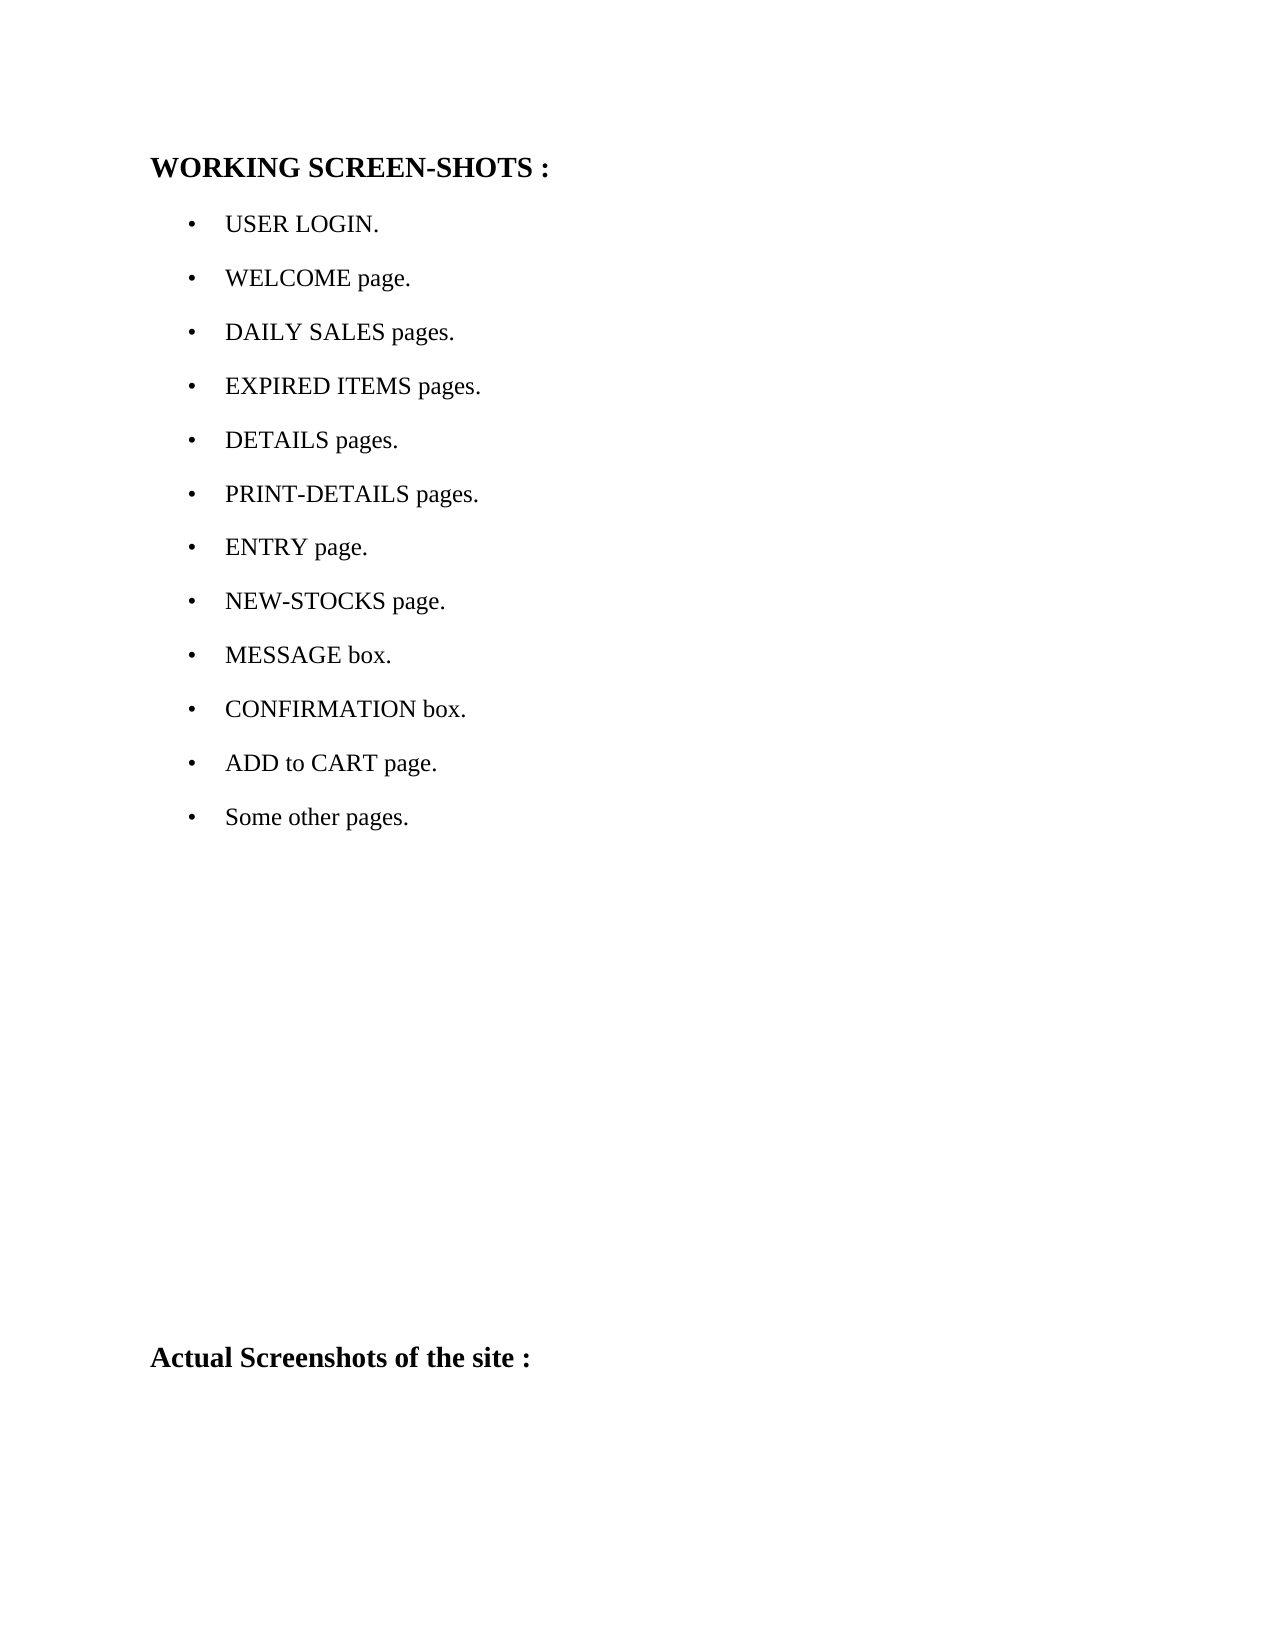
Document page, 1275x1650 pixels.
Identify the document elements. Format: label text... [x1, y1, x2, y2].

list DETAILS pages. [187, 425, 1125, 453]
list PRINT-DETAILS pages. [187, 479, 1125, 507]
text Actual Screenshots of the site : [150, 1340, 1125, 1374]
list Some other pages. [187, 802, 1125, 831]
list NEW-STOCKS page. [187, 586, 1125, 615]
list CONFIRMATION box. [187, 694, 1125, 723]
list ENTRY page. [187, 532, 1125, 561]
list WELCOME page. [187, 263, 1125, 292]
list DAILY SALES pages. [187, 317, 1125, 346]
list EXPIRED ITEMS pages. [187, 371, 1125, 400]
list USER LOGIN. [187, 209, 1125, 238]
list ADD to CART page. [187, 748, 1125, 777]
list MESSAGE box. [187, 640, 1125, 669]
text WORKING SCREEN-SHOTS : [150, 150, 1125, 183]
